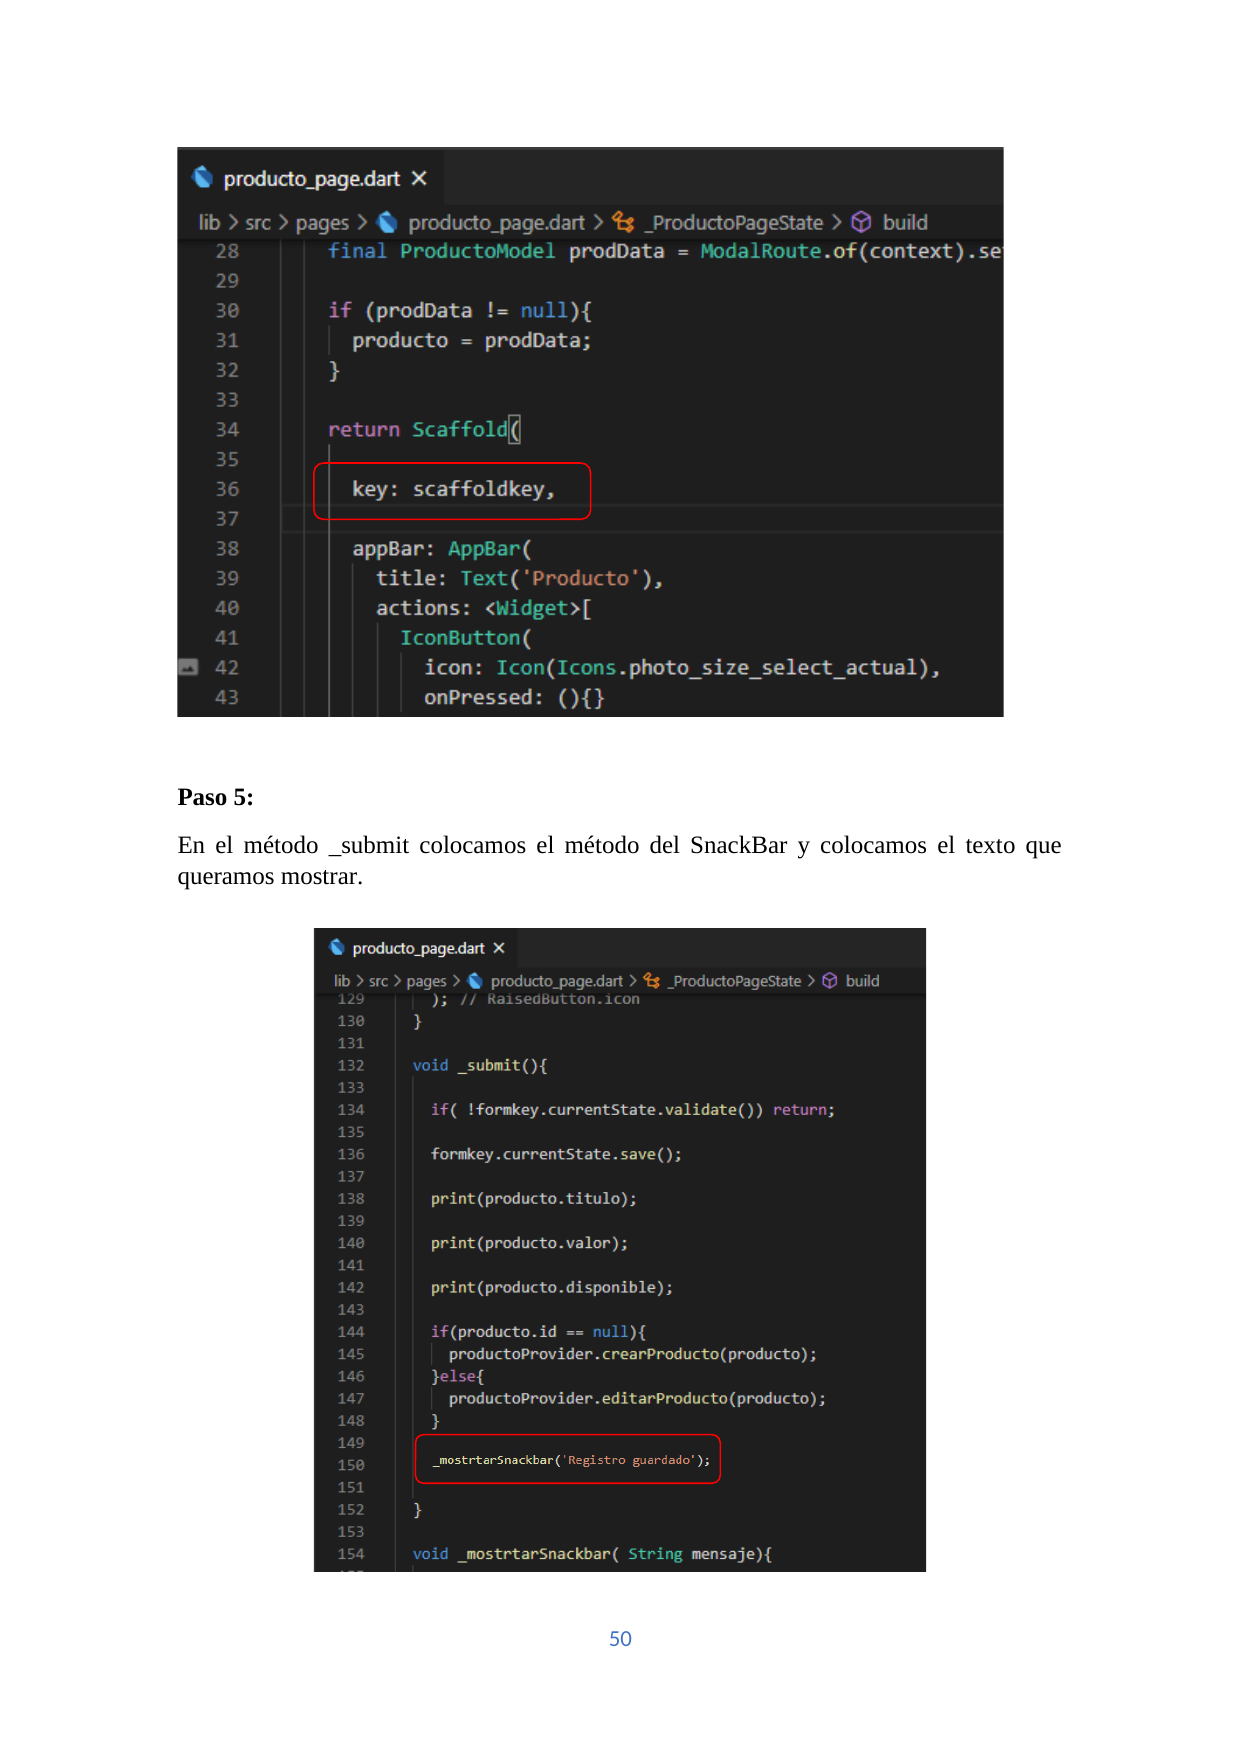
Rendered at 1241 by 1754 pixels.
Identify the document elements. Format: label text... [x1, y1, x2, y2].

text Paso 5: [177, 782, 1063, 811]
picture [313, 928, 927, 1572]
text En el método _submit colocamos el método del SnackBar y colocamos el texto que queramos mostrar. [177, 830, 1063, 890]
picture [177, 147, 1004, 717]
